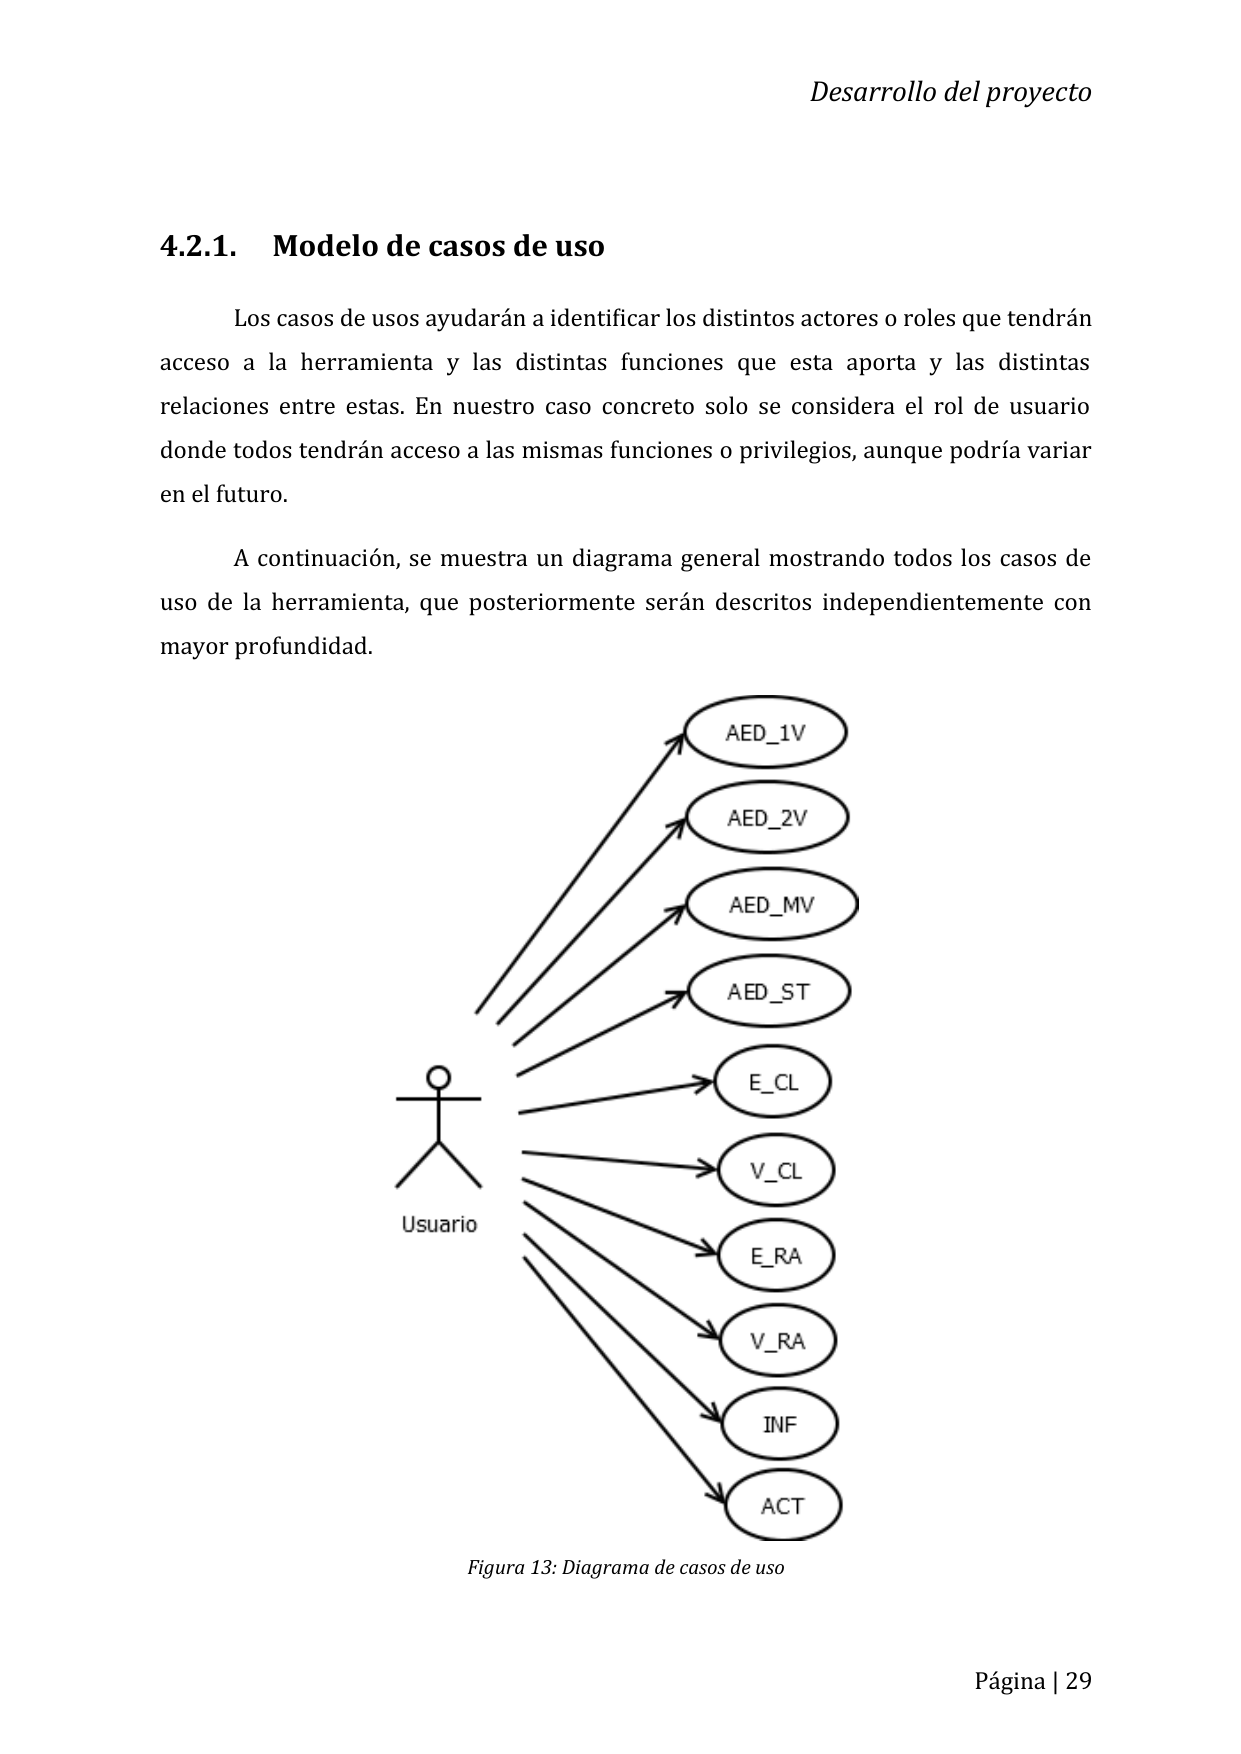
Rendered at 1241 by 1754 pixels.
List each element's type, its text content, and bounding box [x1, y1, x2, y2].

text A continuación, se muestra un diagrama general mostrando todos los casos de uso de la herramienta, que posteriormente serán descritos independientemente con mayor profundidad. [159, 543, 1092, 660]
text Los casos de usos ayudarán a identificar los distintos actores o roles que tendrán acceso a la herramienta y las distintas funciones que esta aporta y las distintas relaciones entre estas. En nuestro caso concreto solo se considera el rol de usuario donde todos tendrán acceso a las mismas funciones o privilegios, aunque podría variar en el futuro. [159, 303, 1092, 508]
text Modelo de casos de uso [159, 227, 1092, 264]
picture [393, 695, 859, 1541]
